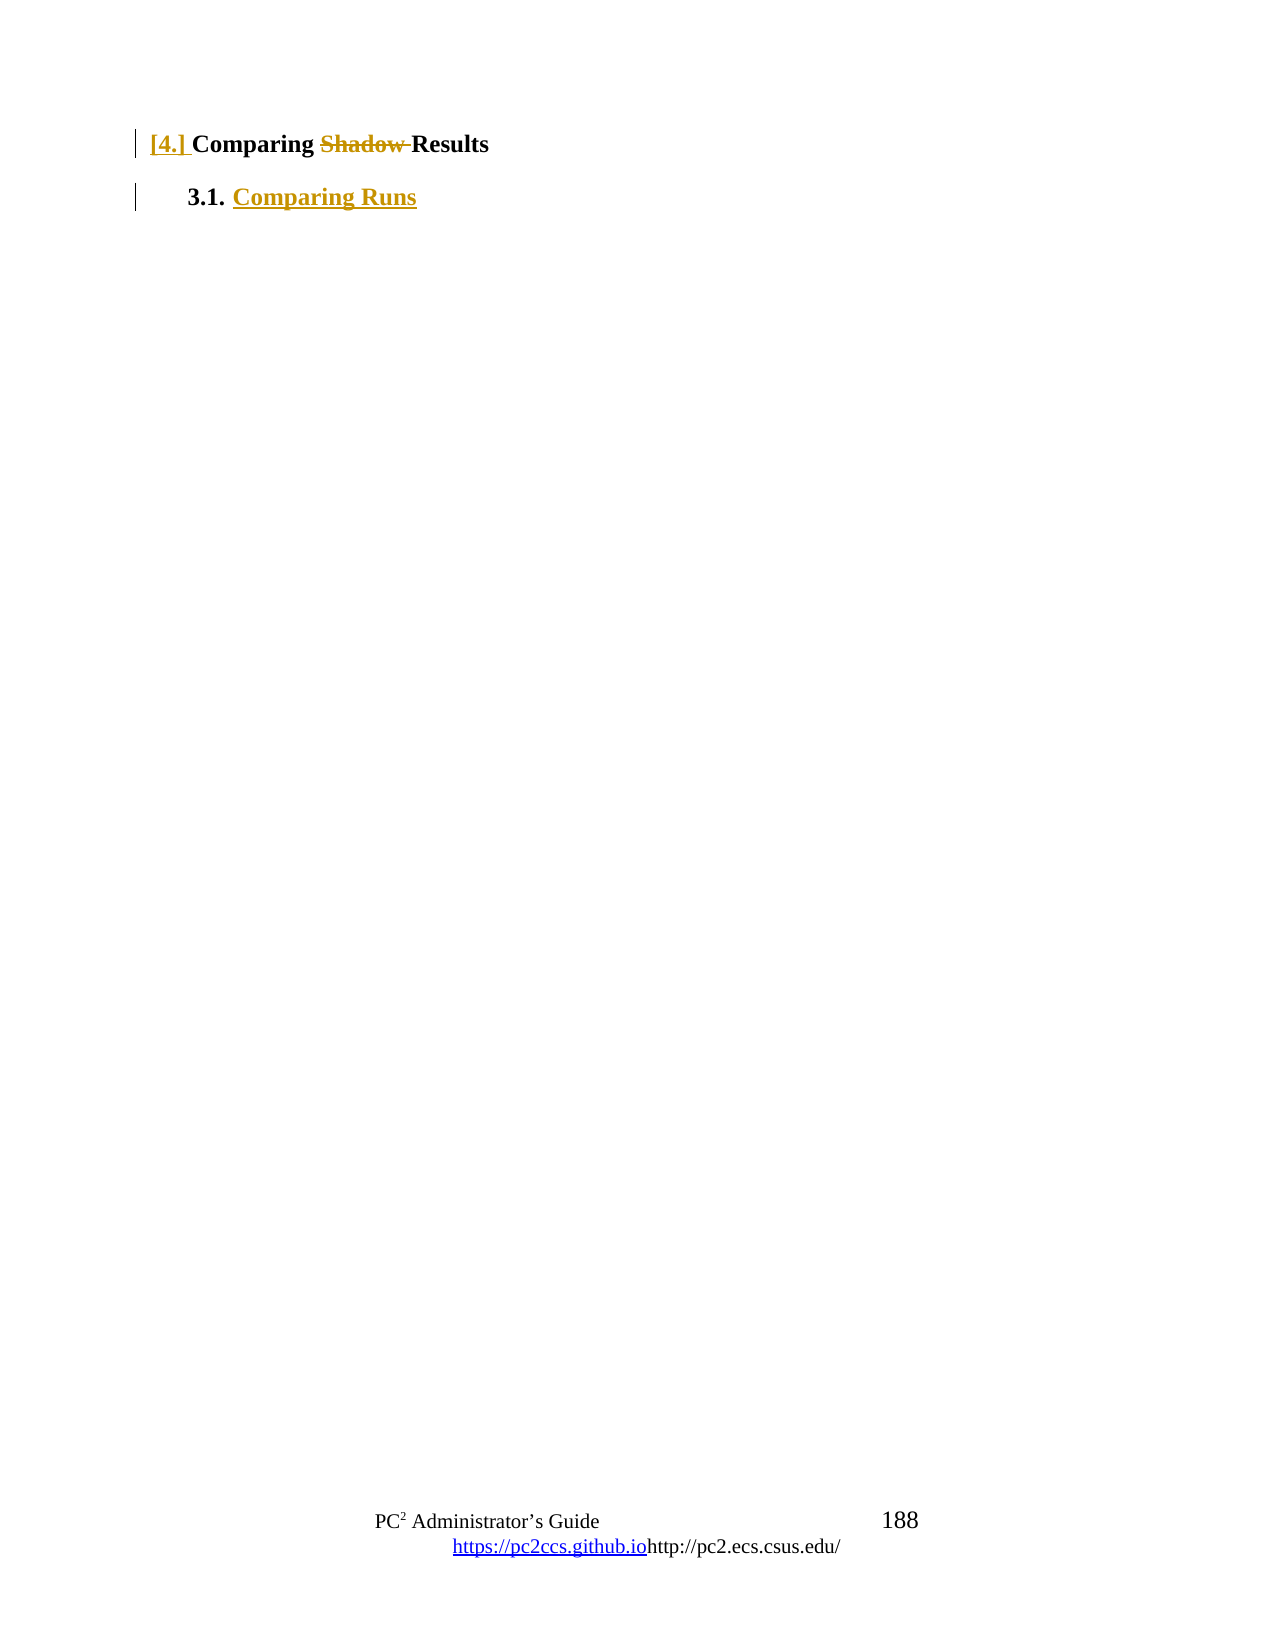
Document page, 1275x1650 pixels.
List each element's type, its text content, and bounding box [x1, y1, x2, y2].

list Comparing Results [150, 129, 1143, 157]
